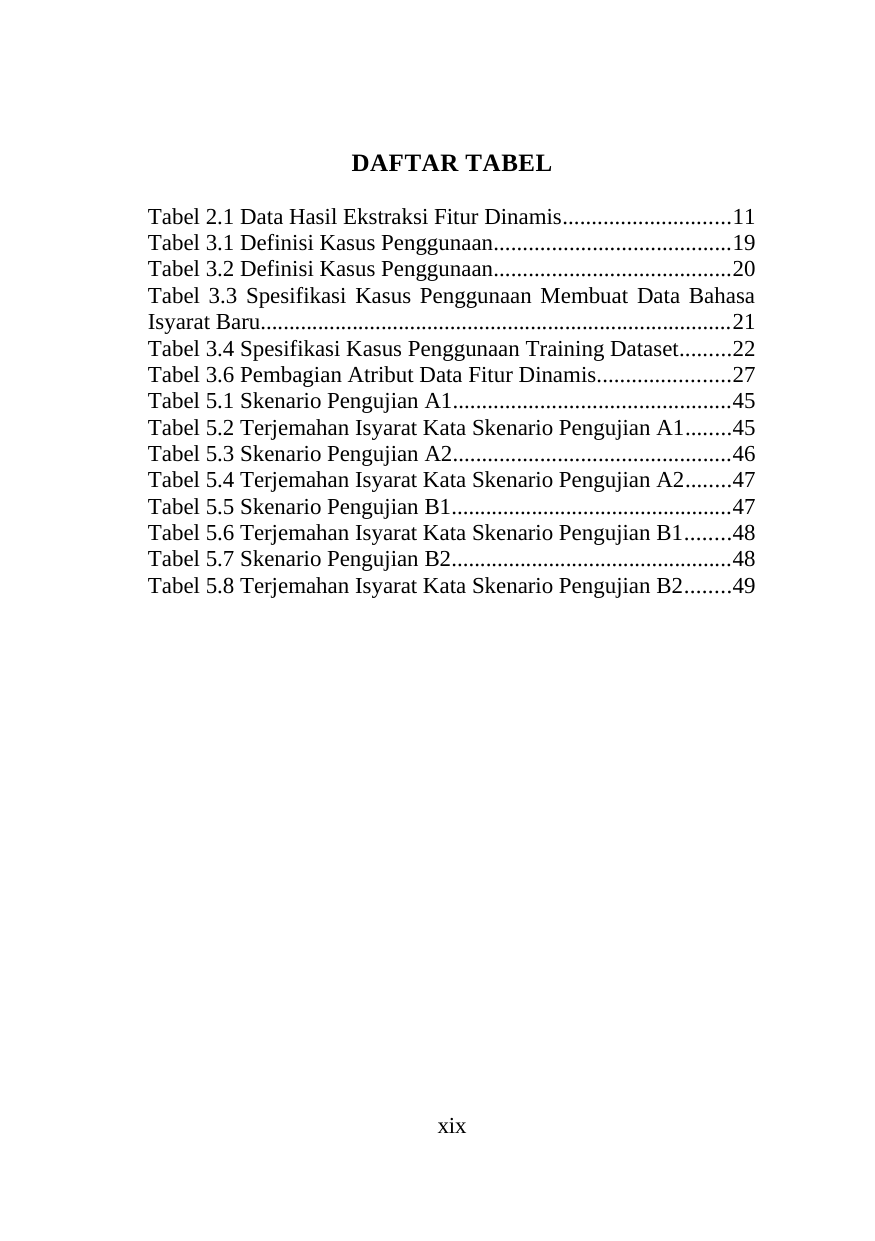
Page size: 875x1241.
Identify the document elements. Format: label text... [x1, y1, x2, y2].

text Tabel 5.1 Skenario Pengujian A1 45 [148, 387, 756, 414]
text Tabel 5.5 Skenario Pengujian B1 47 [148, 493, 756, 519]
text Tabel 5.4 Terjemahan Isyarat Kata Skenario Pengujian A2 47 [148, 466, 756, 493]
text Tabel 3.6 Pembagian Atribut Data Fitur Dinamis 27 [148, 361, 756, 387]
text Tabel 5.3 Skenario Pengujian A2 46 [148, 440, 756, 466]
text Tabel 5.6 Terjemahan Isyarat Kata Skenario Pengujian B1 48 [148, 519, 756, 545]
text Tabel 5.8 Terjemahan Isyarat Kata Skenario Pengujian B2 49 [148, 572, 756, 598]
text Tabel 3.1 Definisi Kasus Penggunaan 19 [148, 229, 756, 256]
text Tabel 3.4 Spesifikasi Kasus Penggunaan Training Dataset 22 [148, 334, 756, 361]
text Tabel 3.3 Spesifikasi Kasus Penggunaan Membuat Data Bahasa Isyarat Baru 21 [148, 282, 756, 334]
subtitle DAFTAR TABEL [148, 148, 756, 176]
text Tabel 3.2 Definisi Kasus Penggunaan 20 [148, 256, 756, 282]
text Tabel 5.2 Terjemahan Isyarat Kata Skenario Pengujian A1 45 [148, 414, 756, 440]
text Tabel 2.1 Data Hasil Ekstraksi Fitur Dinamis 11 [148, 203, 756, 229]
text Tabel 5.7 Skenario Pengujian B2 48 [148, 545, 756, 572]
